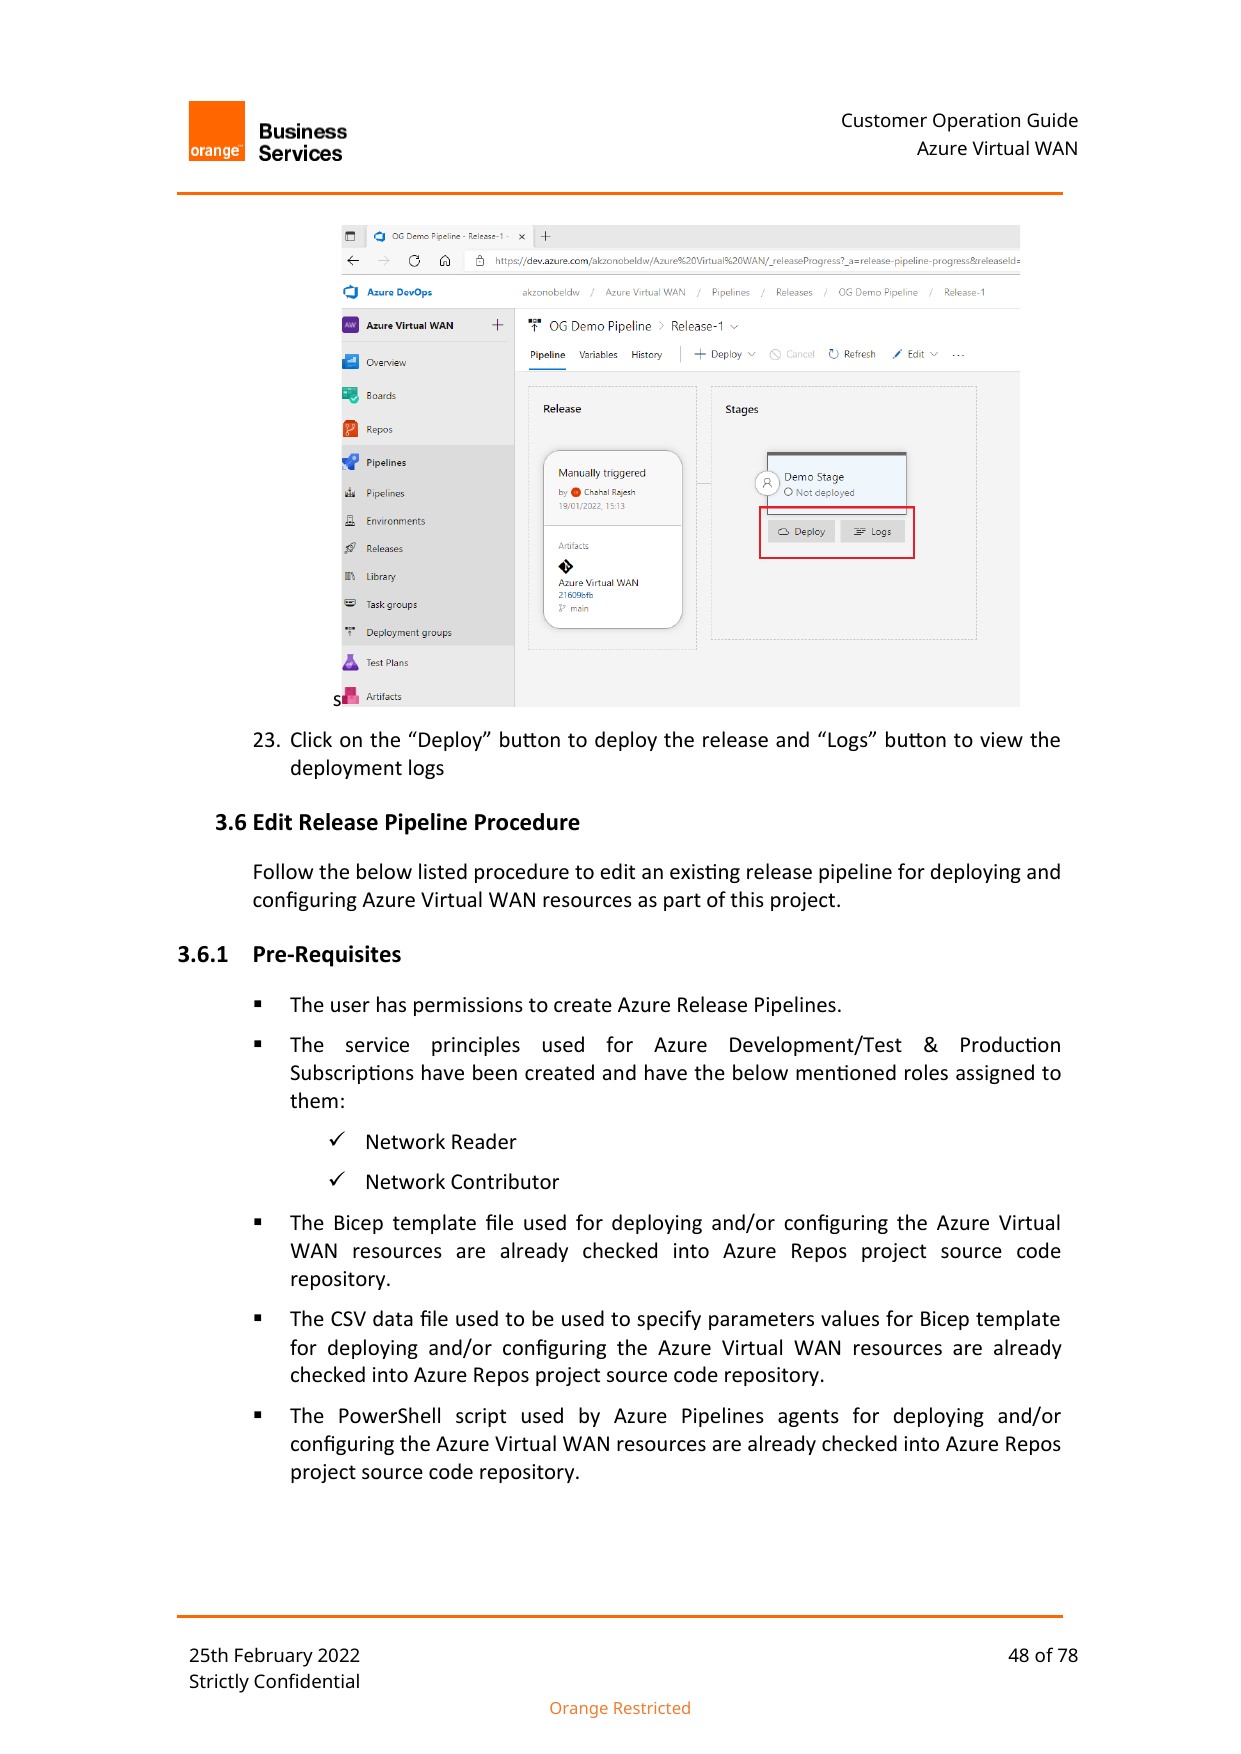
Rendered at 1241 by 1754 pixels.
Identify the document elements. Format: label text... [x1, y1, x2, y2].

text Edit Release Pipeline Procedure [215, 806, 1063, 837]
list The CSV data file used to be used to specify parameters values for Bicep template for deploying and/or configuring the Azure Virtual WAN resources are already checked into Azure Repos project source code repository. [252, 1304, 1063, 1389]
list Click on the “Deploy” button to deploy the release and “Logs” button to view the deployment logs [252, 725, 1063, 781]
list The service principles used for Azure Development/Test & Production Subscriptions have been created and have the below mentioned roles assigned to them: [252, 1030, 1063, 1114]
list Network Reader [327, 1127, 1063, 1155]
subtitle Pre-Requisites [177, 938, 1063, 969]
text Follow the below listed procedure to edit an existing release pipeline for deploying and configuring Azure Virtual WAN resources as part of this project. [252, 857, 1063, 913]
list The user has permissions to create Azure Release Pipelines. [252, 990, 1063, 1018]
picture [188, 101, 347, 161]
list Network Contributor [327, 1167, 1063, 1196]
list The PowerShell script used by Azure Pipelines agents for deploying and/or configuring the Azure Virtual WAN resources are already checked into Azure Repos project source code repository. [252, 1401, 1063, 1485]
list The Bicep template file used for deploying and/or configuring the Azure Virtual WAN resources are already checked into Azure Repos project source code repository. [252, 1208, 1063, 1292]
picture [341, 225, 1021, 707]
